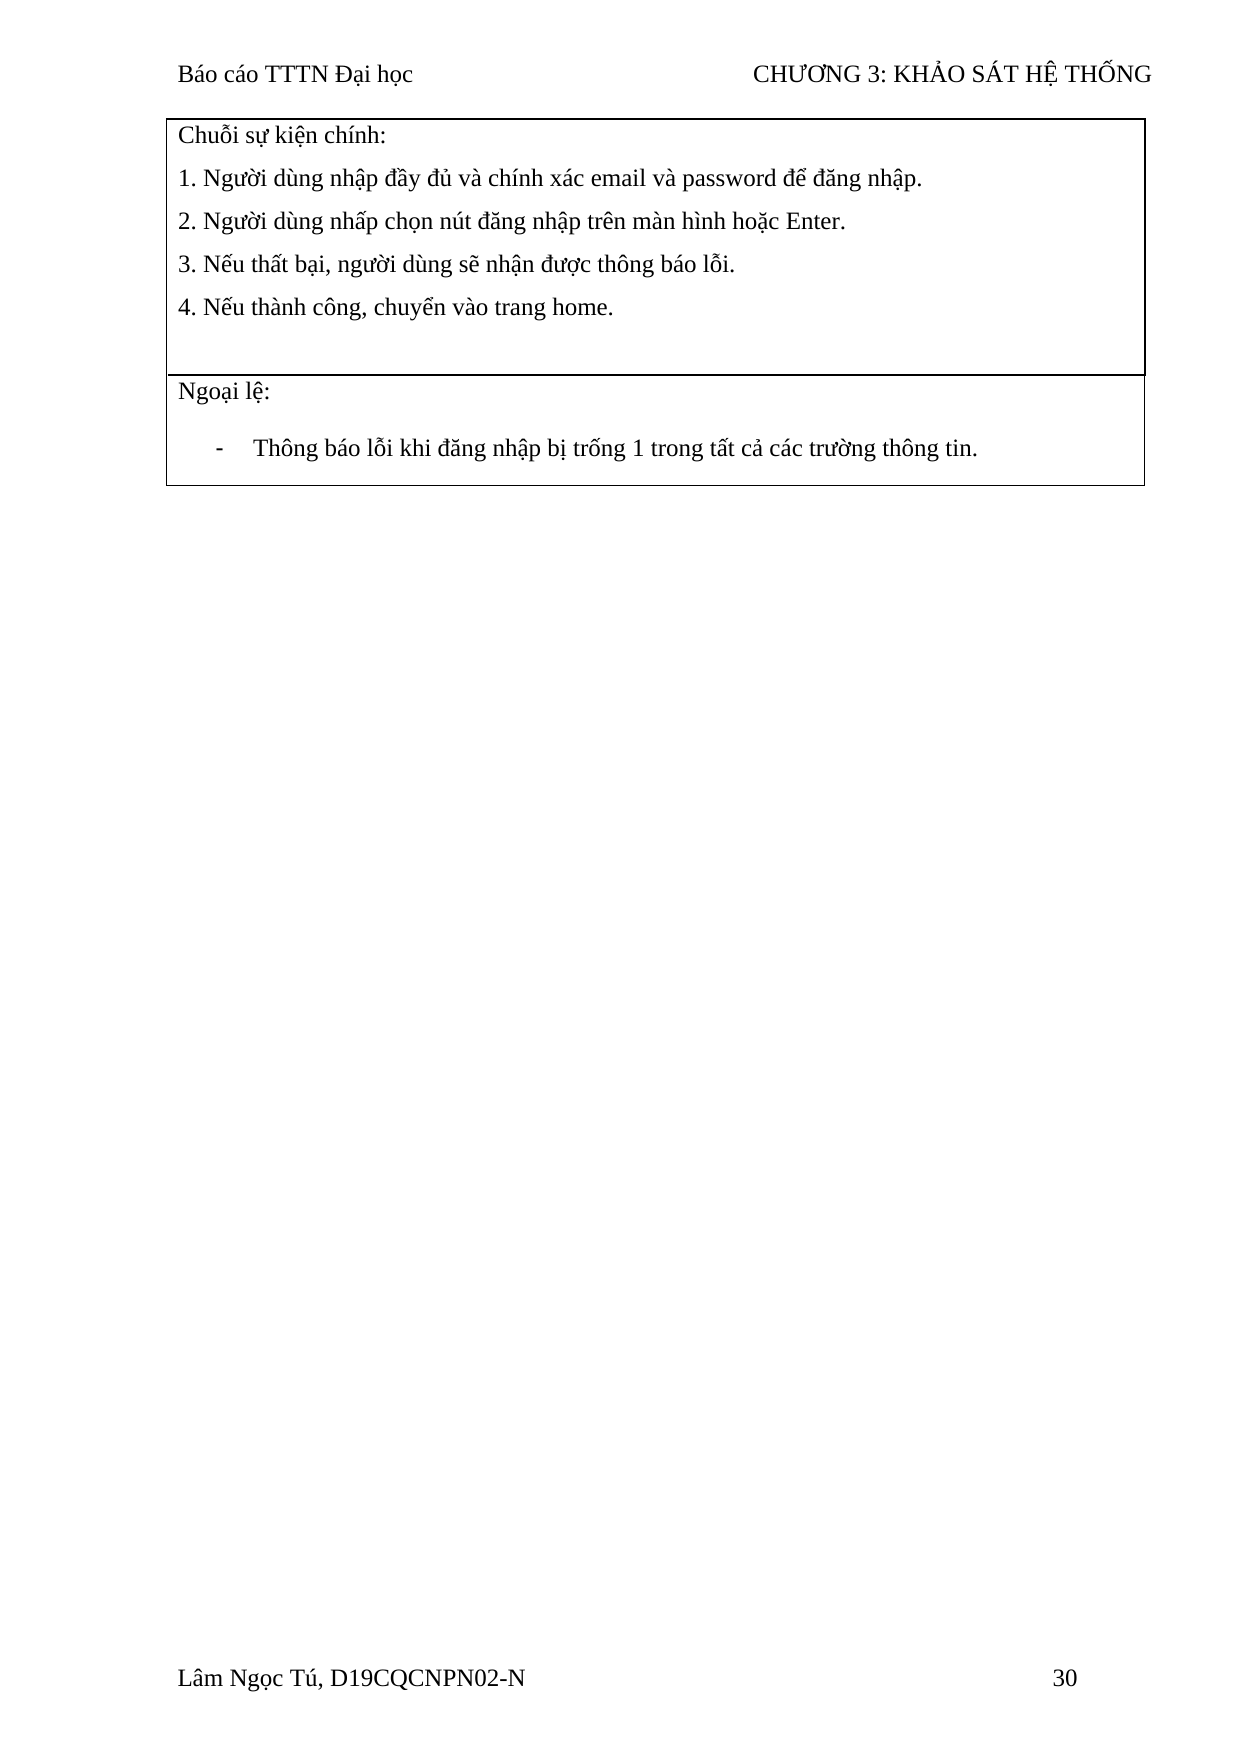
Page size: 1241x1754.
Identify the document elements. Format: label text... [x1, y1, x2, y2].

table_cell Chuỗi sự kiện chính: 1. Người dùng nhập đầy đủ và chính xác email và password để đăng nhập. 2. Người dùng nhấp chọn nút đăng nhập trên màn hình hoặc Enter. 3. Nếu thất bại, người dùng sẽ nhận được thông báo lỗi. 4. Nếu thành công, chuyển vào trang home. [167, 120, 1144, 374]
table_cell Ngoại lệ: Thông báo lỗi khi đăng nhập bị trống 1 trong tất cả các trường thông tin. [167, 375, 1144, 484]
